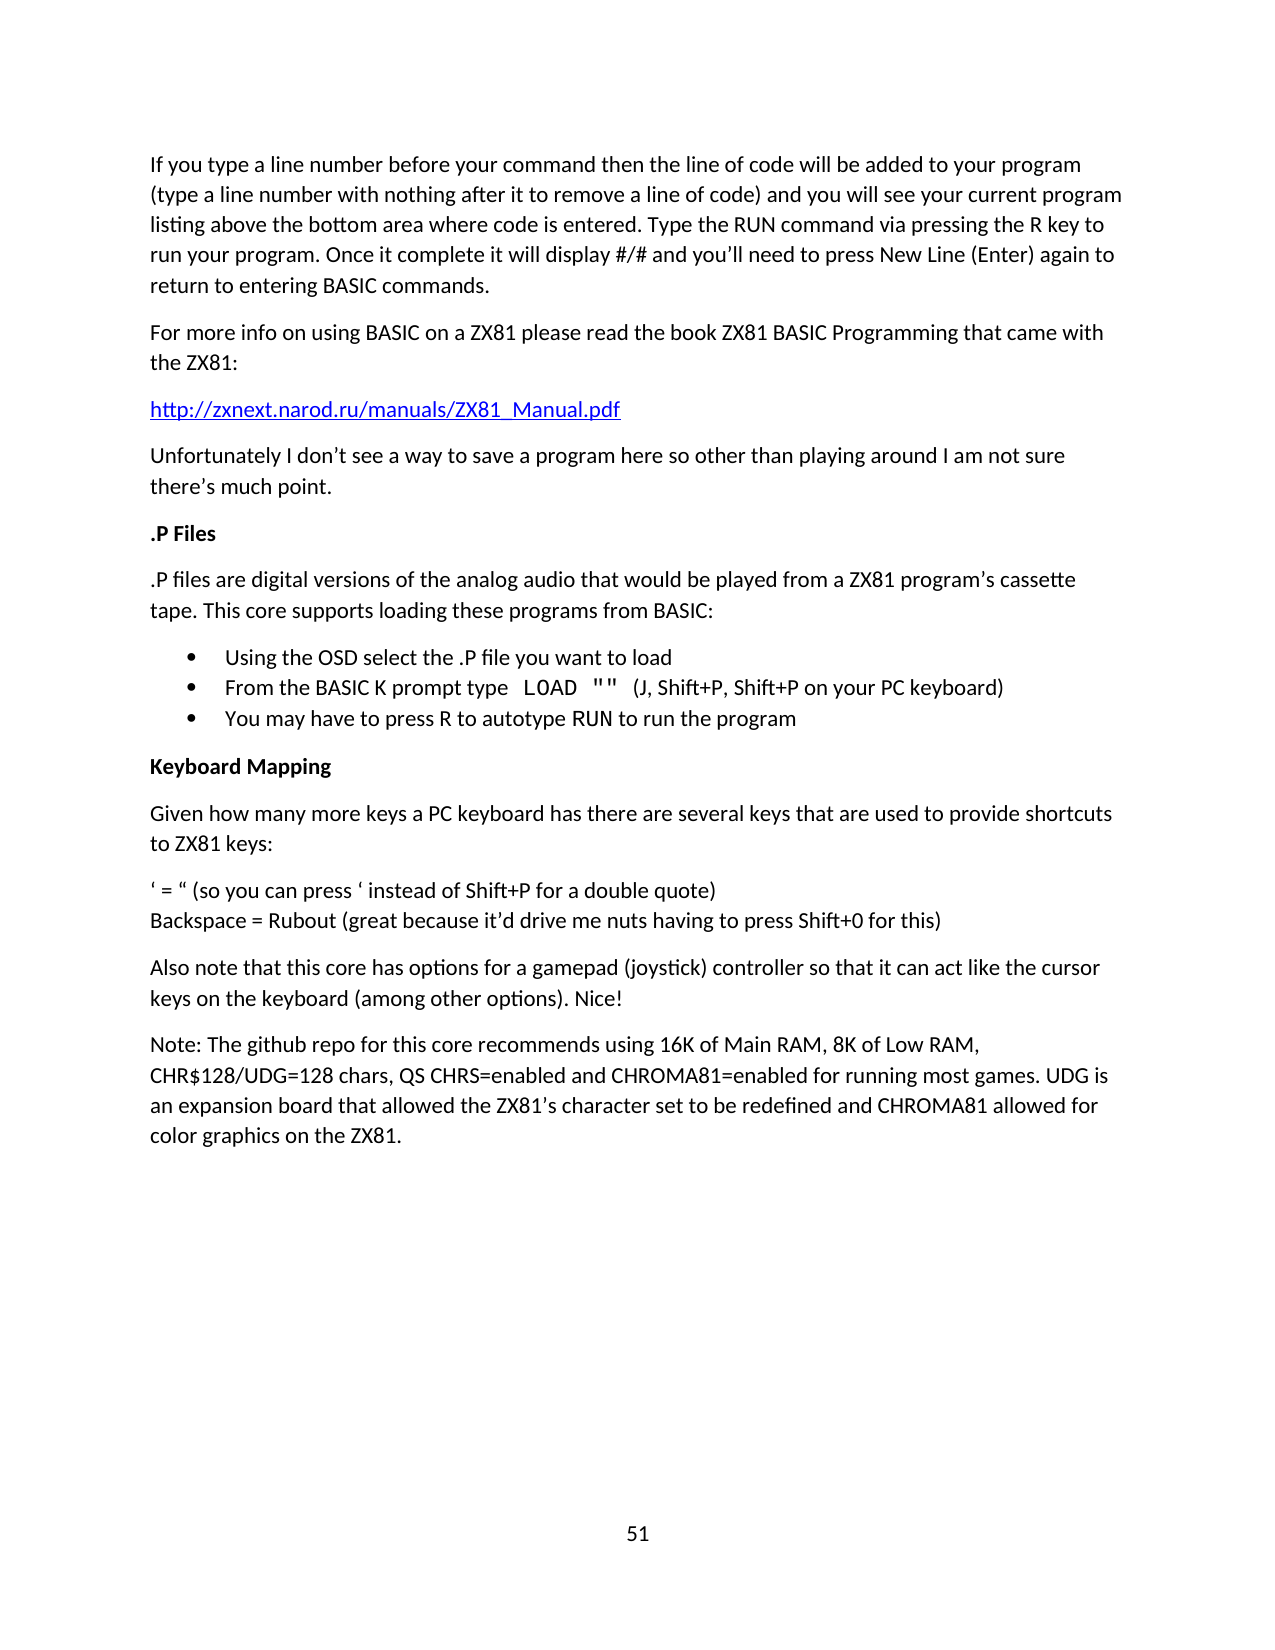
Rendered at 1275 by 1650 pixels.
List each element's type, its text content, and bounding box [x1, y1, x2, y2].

text Given how many more keys a PC keyboard has there are several keys that are used to provide shortcuts to ZX81 keys: [150, 799, 1125, 858]
text Unfortunately I don’t see a way to save a program here so other than playing around I am not sure there’s much point. [150, 442, 1125, 500]
list You may have to press R to autotype RUN to run the program [187, 704, 1125, 733]
text Also note that this core has options for a gamepad (joystick) controller so that it can act like the cursor keys on the keyboard (among other options). Nice! [150, 953, 1125, 1012]
text Note: The github repo for this core recommends using 16K of Main RAM, 8K of Low RAM, CHR$128/UDG=128 chars, QS CHRS=enabled and CHROMA81=enabled for running most games. UDG is an expansion board that allowed the ZX81’s character set to be redefined and CHROMA81 allowed for color graphics on the ZX81. [150, 1031, 1125, 1149]
text Keyboard Mapping [150, 752, 1125, 781]
list From the BASIC K prompt type LOAD "" (J, Shift+P, Shift+P on your PC keyboard) [187, 673, 1125, 702]
list Using the OSD select the .P file you want to load [187, 643, 1125, 671]
text http://zxnext.narod.ru/manuals/ZX81_Manual.pdf [150, 395, 1125, 423]
text For more info on using BASIC on a ZX81 please read the book ZX81 BASIC Programming that came with the ZX81: [150, 318, 1125, 376]
text ‘ = “ (so you can press ‘ instead of Shift+P for a double quote) Backspace = Rubout (great because it’d drive me nuts having to press Shift+0 for this) [150, 876, 1125, 935]
text .P files are digital versions of the analog audio that would be played from a ZX81 program’s cassette tape. This core supports loading these programs from BASIC: [150, 566, 1125, 624]
text .P Files [150, 519, 1125, 547]
text If you type a line number before your command then the line of code will be added to your program (type a line number with nothing after it to remove a line of code) and you will see your current program listing above the bottom area where code is entered. Type the RUN command via pressing the R key to run your program. Once it complete it will display #/# and you’ll need to press New Line (Enter) again to return to entering BASIC commands. [150, 150, 1125, 299]
